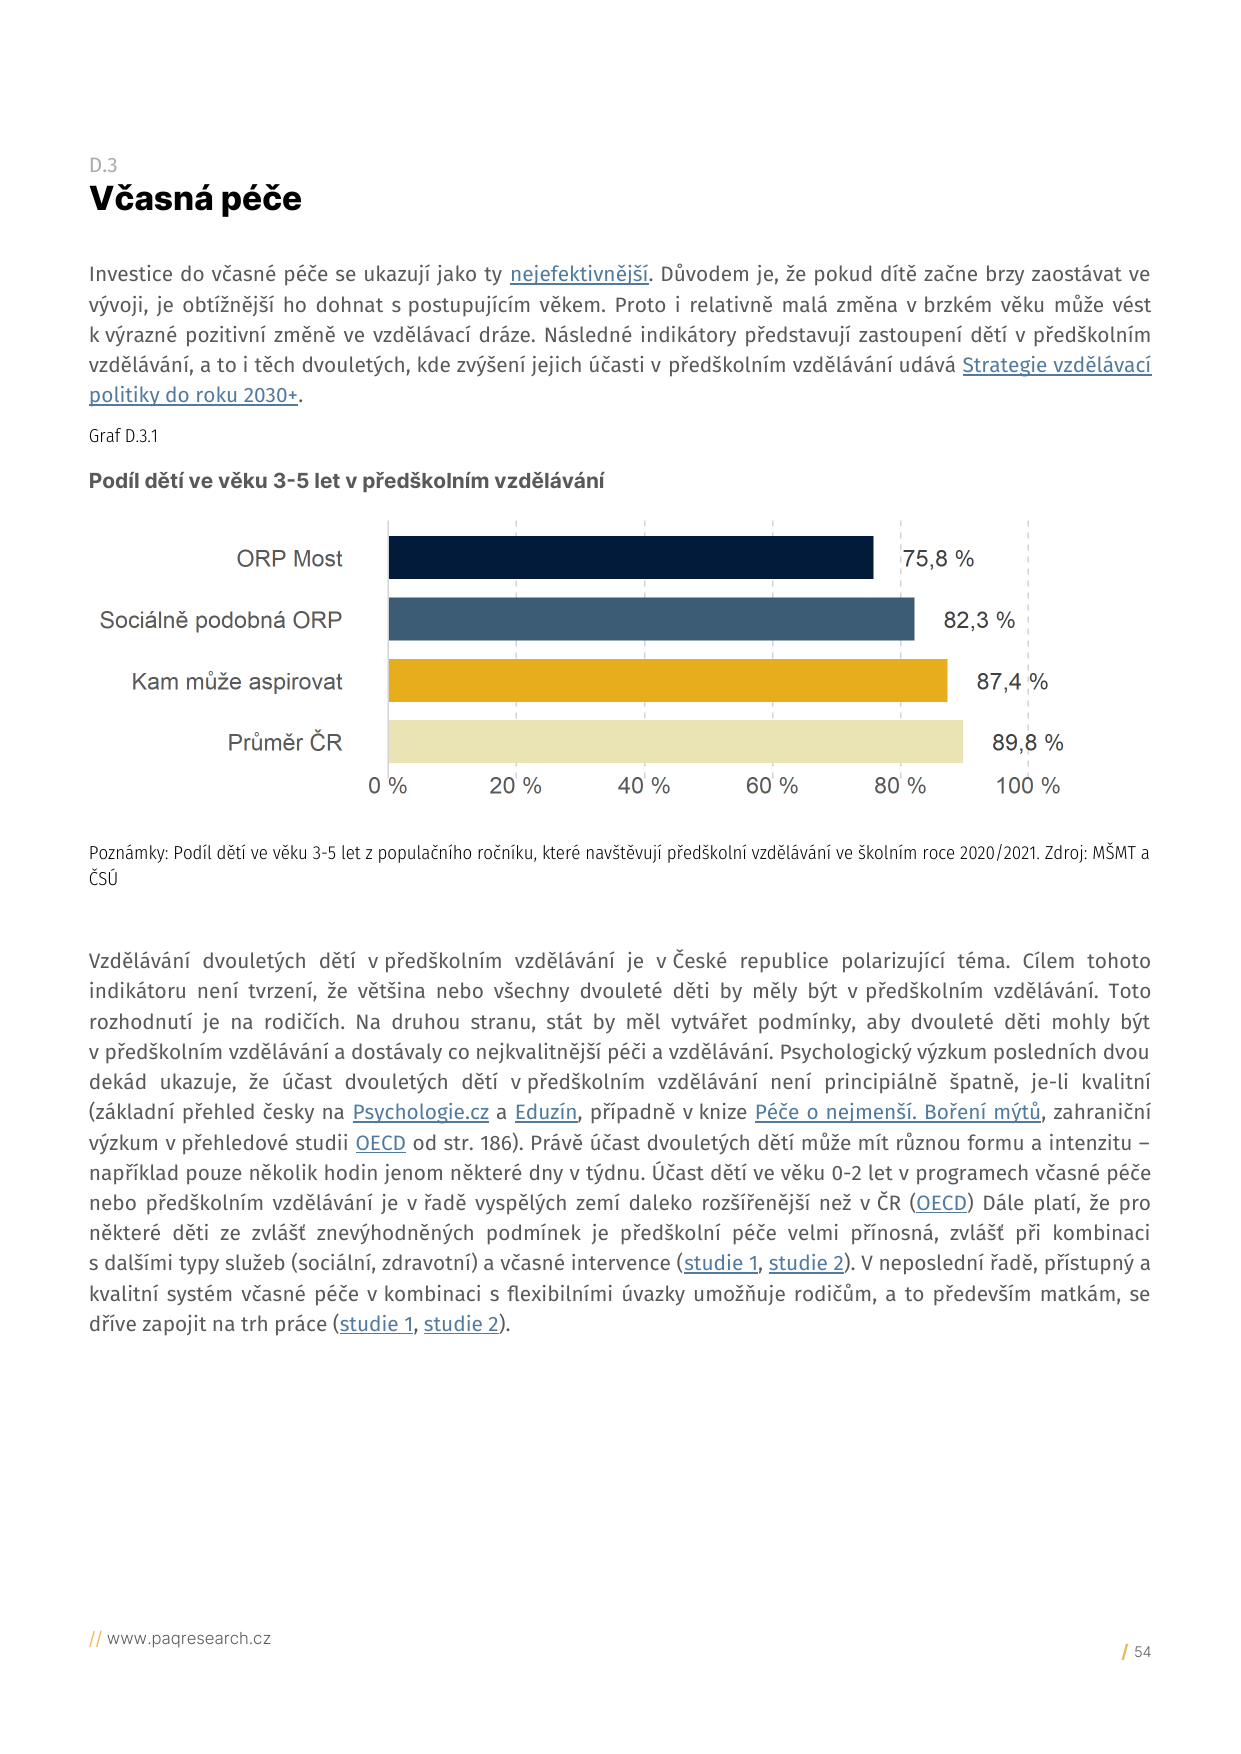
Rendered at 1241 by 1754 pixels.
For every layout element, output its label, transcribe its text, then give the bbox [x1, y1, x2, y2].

text D.3 [89, 148, 1152, 178]
subtitle Včasná péče [89, 178, 1152, 218]
picture [88, 493, 1139, 825]
text Poznámky: Podíl dětí ve věku 3-5 let z populačního ročníku, které navštěvují předškolní vzdělávání ve školním roce 2020/2021. Zdroj: MŠMT a ČSÚ [89, 842, 1152, 890]
text Graf D.3.1 [89, 425, 1152, 447]
text Vzdělávání dvouletých dětí v předškolním vzdělávání je v České republice polarizující téma. Cílem tohoto indikátoru není tvrzení, že většina nebo všechny dvouleté děti by měly být v předškolním vzdělávání. Toto rozhodnutí je na rodičích. Na druhou stranu, stát by měl vytvářet podmínky, aby dvouleté děti mohly být v předškolním vzdělávání a dostávaly co nejkvalitnější péči a vzdělávání. Psychologický výzkum posledních dvou dekád ukazuje, že účast dvouletých dětí v předškolním vzdělávání není principiálně špatně, je-li kvalitní (základní přehled česky na Psychologie.cz a Eduzín, případně v knize Péče o nejmenší. Boření mýtů, zahraniční výzkum v přehledové studii OECD od str. 186). Právě účast dvouletých dětí může mít různou formu a intenzitu – například pouze několik hodin jenom některé dny v týdnu. Účast dětí ve věku 0-2 let v programech včasné péče nebo předškolním vzdělávání je v řadě vyspělých zemí daleko rozšířenější než v ČR (OECD) Dále platí, že pro některé děti ze zvlášť znevýhodněných podmínek je předškolní péče velmi přínosná, zvlášť při kombinaci s dalšími typy služeb (sociální, zdravotní) a včasné intervence (studie 1, studie 2). V neposlední řadě, přístupný a kvalitní systém včasné péče v kombinaci s flexibilními úvazky umožňuje rodičům, a to především matkám, se dříve zapojit na trh práce (studie 1, studie 2). [89, 944, 1152, 1337]
text Investice do včasné péče se ukazují jako ty nejefektivnější. Důvodem je, že pokud dítě začne brzy zaostávat ve vývoji, je obtížnější ho dohnat s postupujícím věkem. Proto i relativně malá změna v brzkém věku může vést k výrazné pozitivní změně ve vzdělávací dráze. Následné indikátory představují zastoupení dětí v předškolním vzdělávání, a to i těch dvouletých, kde zvýšení jejich účasti v předškolním vzdělávání udává Strategie vzdělávací politiky do roku 2030+. [89, 257, 1152, 408]
text Podíl dětí ve věku 3-5 let v předškolním vzdělávání [89, 463, 1152, 493]
